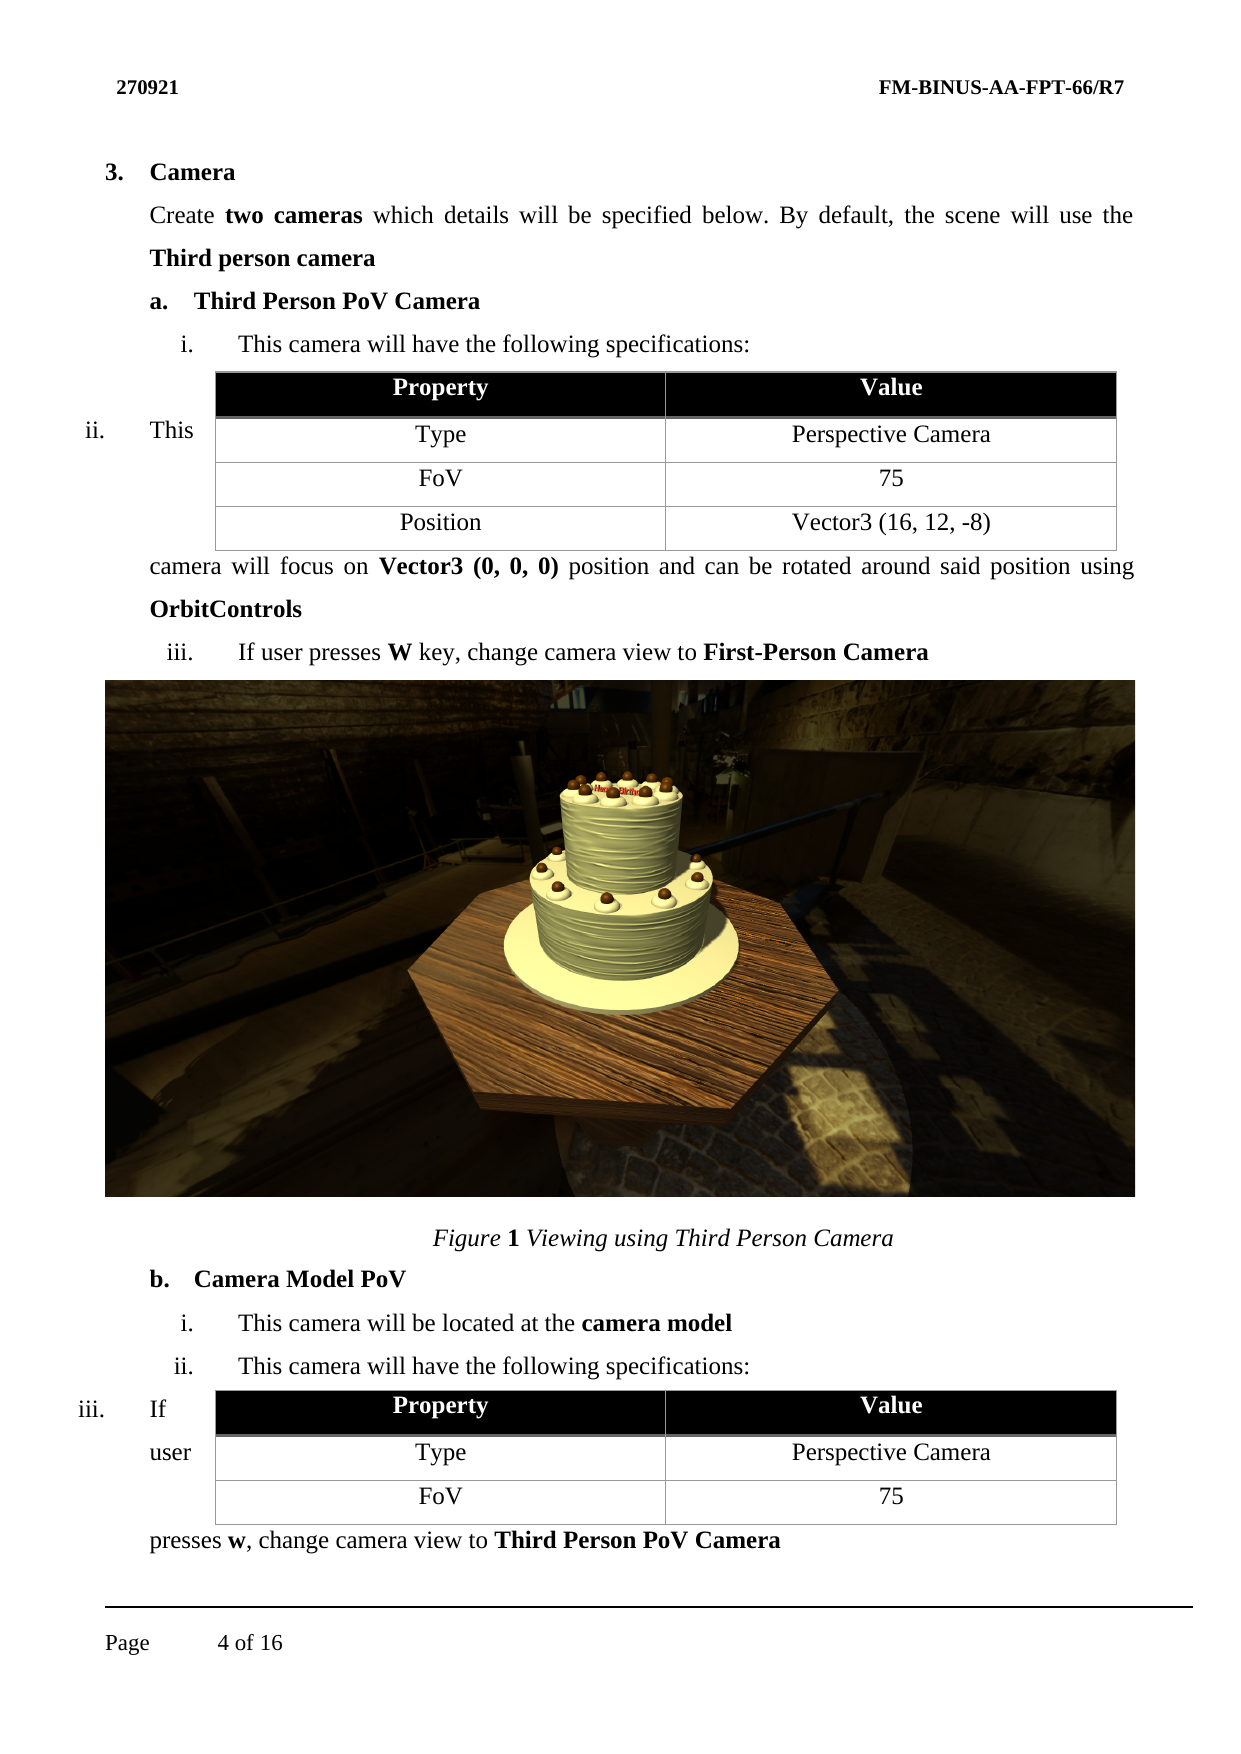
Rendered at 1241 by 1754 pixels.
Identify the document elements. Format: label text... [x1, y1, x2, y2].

table_cell FoV [216, 1481, 665, 1524]
table_cell 75 [666, 1481, 1116, 1524]
table_cell Type [216, 419, 665, 462]
list If user presses W key, change camera view to First-Person Camera [193, 637, 1135, 666]
table_cell 75 [666, 463, 1116, 506]
list This camera will be located at the camera model [194, 1308, 1135, 1336]
list Camera Model PoV [149, 1264, 1135, 1293]
list If user presses w, change camera view to Third Person PoV Camera [105, 1394, 1135, 1554]
text Figure 1 Viewing using Third Person Camera [193, 1223, 1135, 1252]
table_cell FoV [216, 463, 665, 506]
list Camera [105, 157, 1135, 185]
list Create two cameras which details will be specified below. By default, the scene will use the Third person camera [149, 200, 1135, 272]
table_cell Perspective Camera [666, 419, 1116, 462]
table_cell Type [216, 1437, 665, 1480]
table_cell Vector3 (16, 12, -8) [666, 507, 1116, 550]
table_header Property [216, 1391, 665, 1434]
list This camera will focus on Vector3 (0, 0, 0) position and can be rotated around said position using OrbitControls [105, 415, 1135, 623]
list This camera will have the following specifications: [193, 329, 1135, 358]
list Third Person PoV Camera [149, 286, 1135, 315]
table_cell Perspective Camera [666, 1437, 1116, 1480]
table_header Property [216, 373, 665, 416]
table_header Value [666, 373, 1116, 416]
list This camera will have the following specifications: [194, 1351, 1135, 1379]
picture [105, 680, 1136, 1197]
table_header Value [666, 1391, 1116, 1434]
table_cell Position [216, 507, 665, 550]
